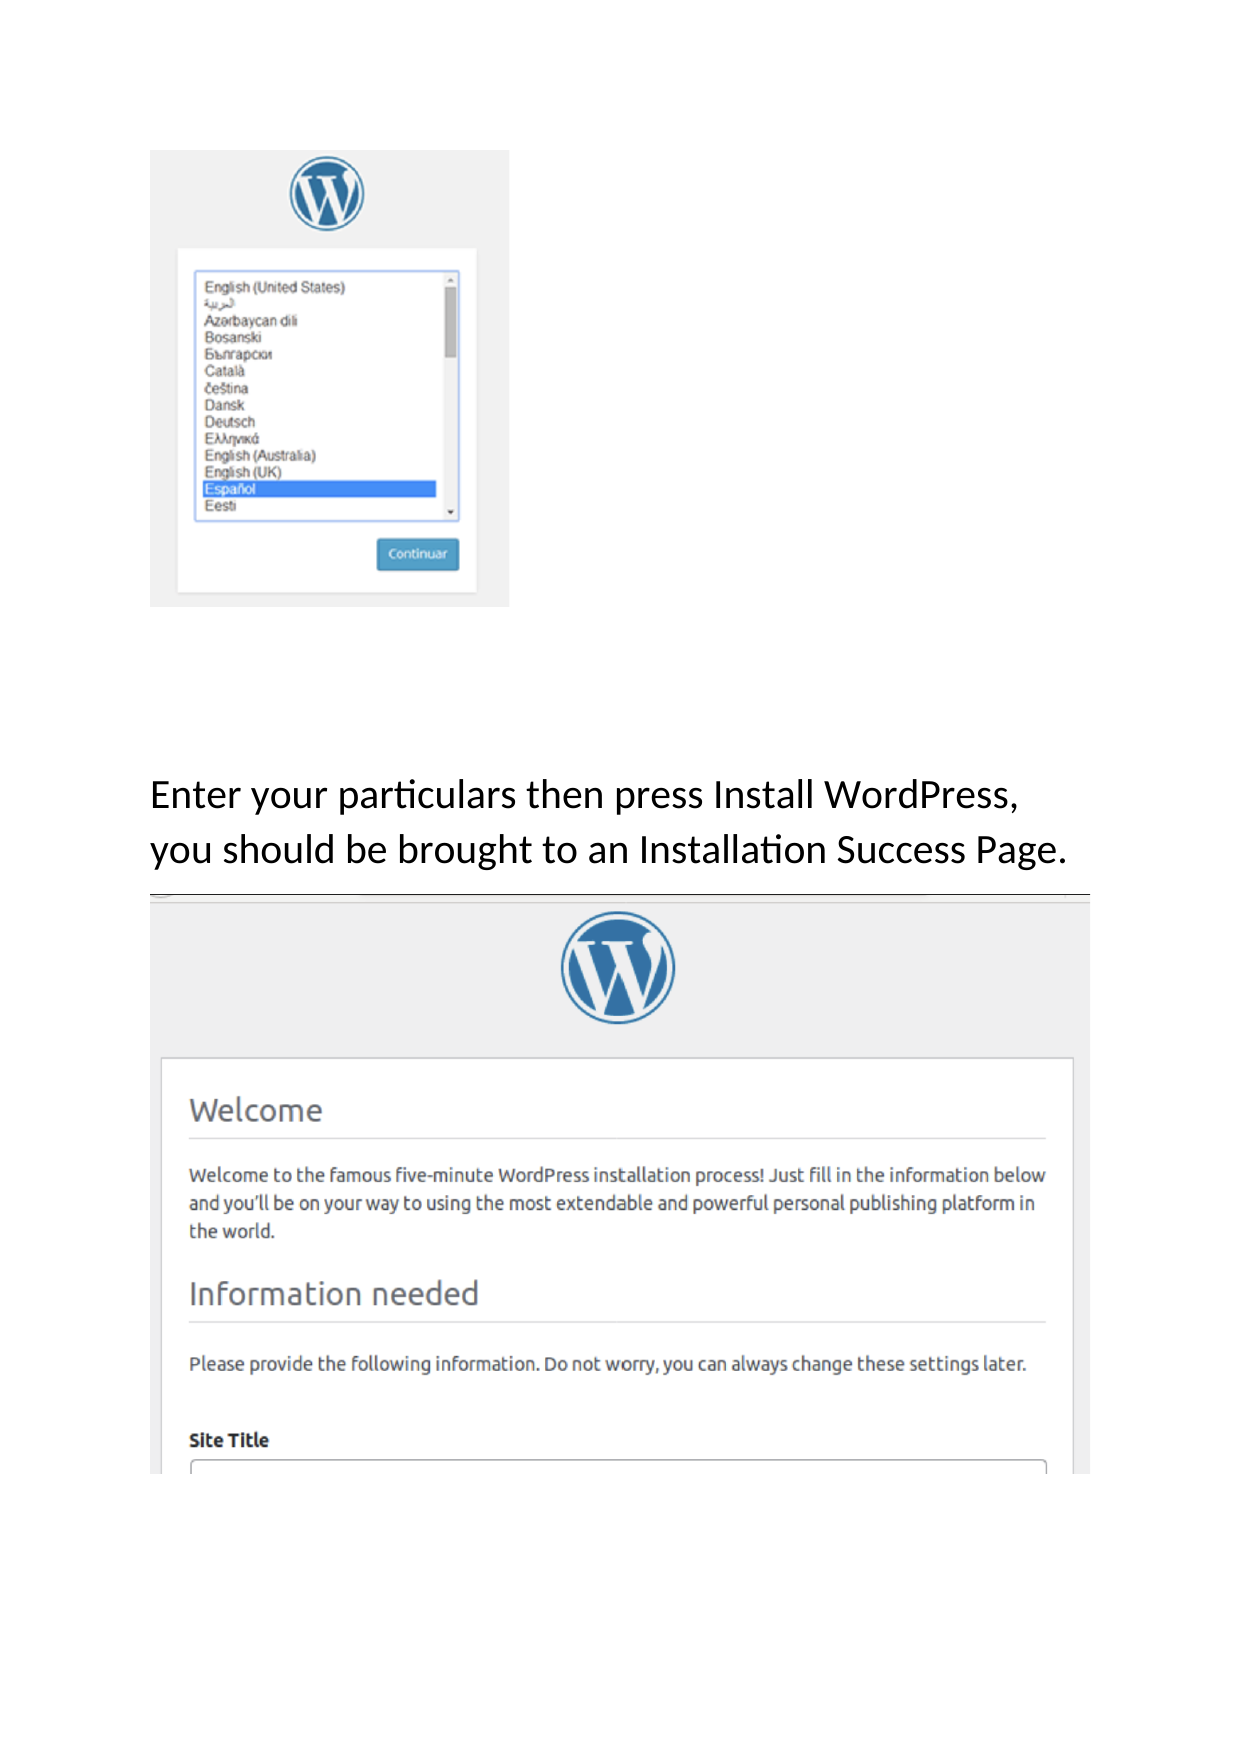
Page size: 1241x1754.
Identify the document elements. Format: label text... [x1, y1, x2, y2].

picture [150, 150, 510, 607]
text Enter your particulars then press Install WordPress, you should be brought to an Installation Success Page. [150, 768, 1090, 874]
picture [150, 894, 1091, 1474]
